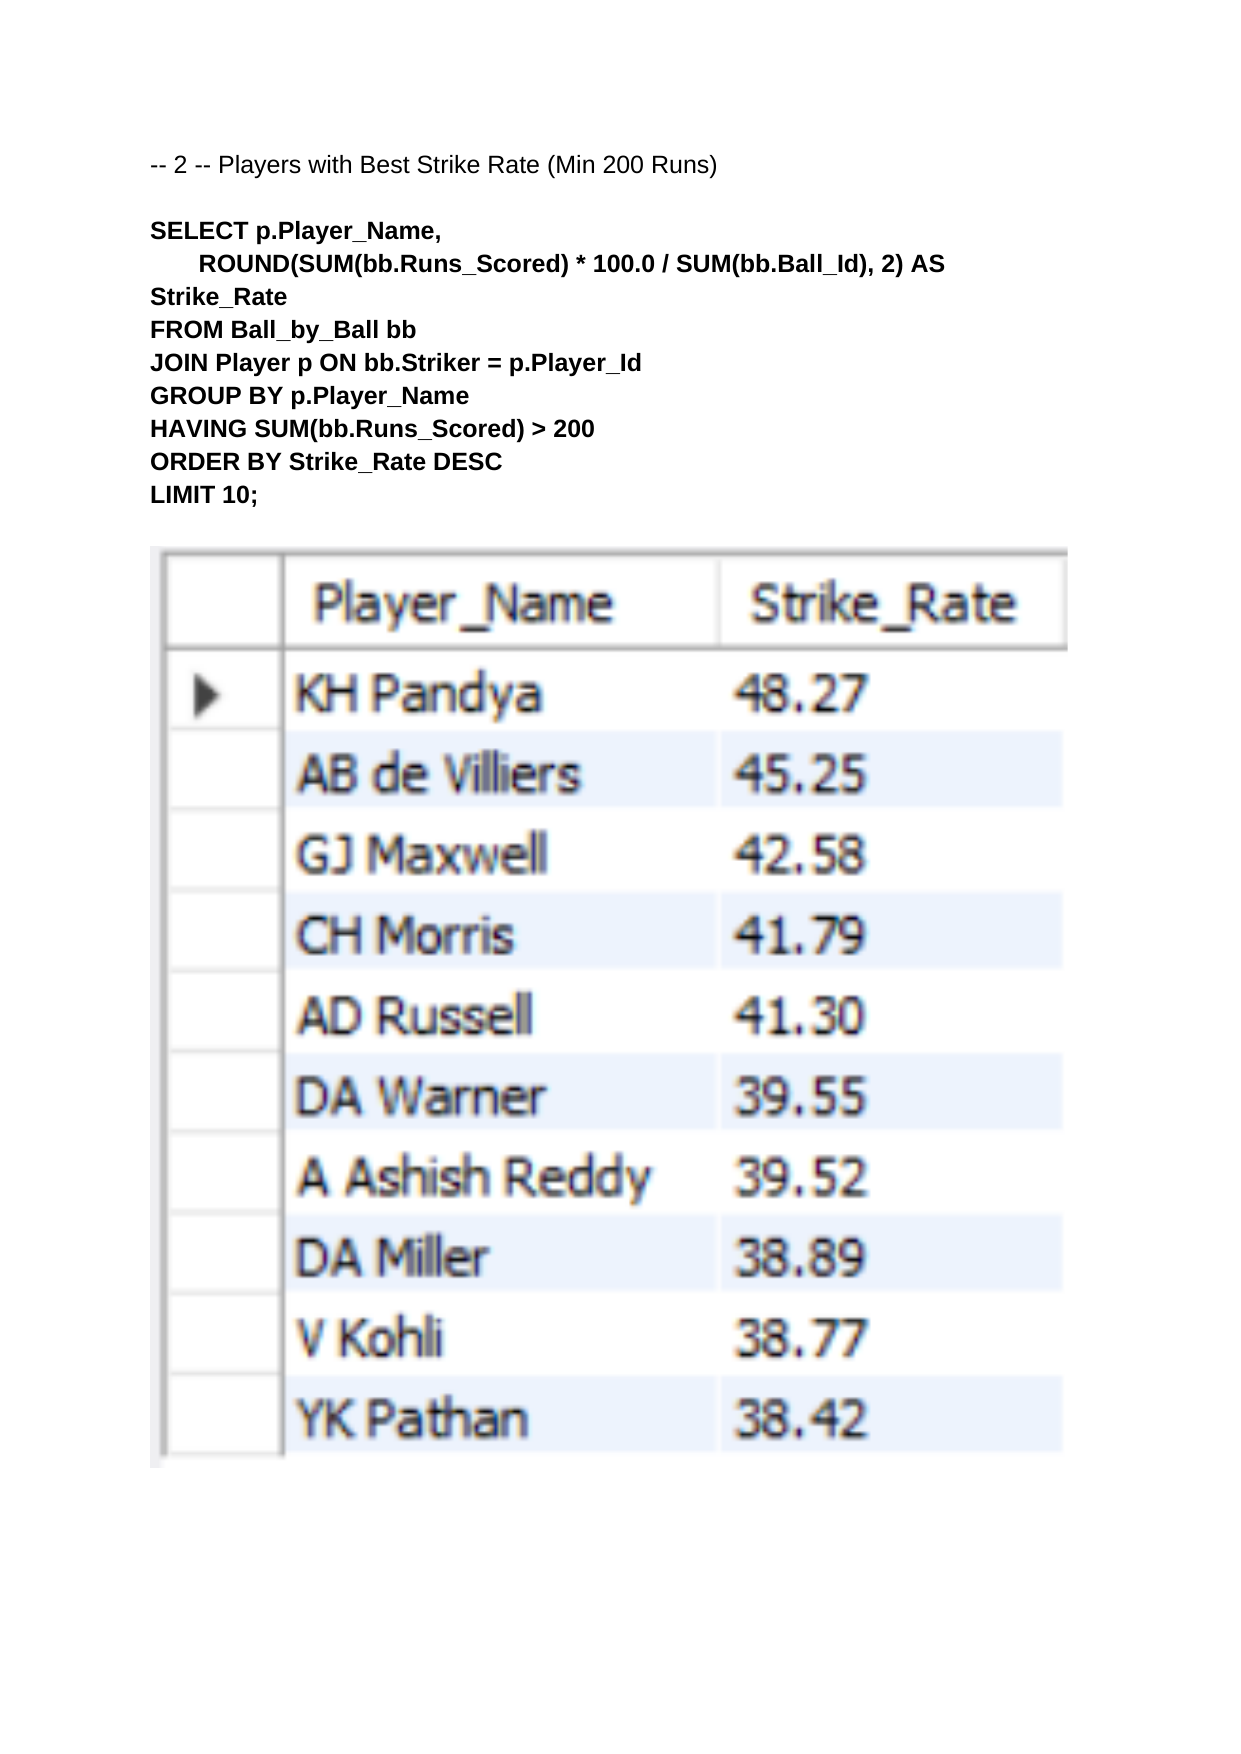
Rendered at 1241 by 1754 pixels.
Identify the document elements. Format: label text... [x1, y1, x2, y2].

text GROUP BY p.Player_Name [150, 381, 1090, 410]
picture [150, 546, 1068, 1468]
text LIMIT 10; [150, 480, 1090, 509]
text HAVING SUM(bb.Runs_Scored) > 200 [150, 414, 1090, 443]
text FROM Ball_by_Ball bb [150, 315, 1090, 344]
text SELECT p.Player_Name, [150, 216, 1090, 245]
text ORDER BY Strike_Rate DESC [150, 447, 1090, 476]
text JOIN Player p ON bb.Striker = p.Player_Id [150, 348, 1090, 377]
text ROUND(SUM(bb.Runs_Scored) * 100.0 / SUM(bb.Ball_Id), 2) AS Strike_Rate [150, 249, 1090, 311]
text -- 2 -- Players with Best Strike Rate (Min 200 Runs) [150, 150, 1090, 179]
